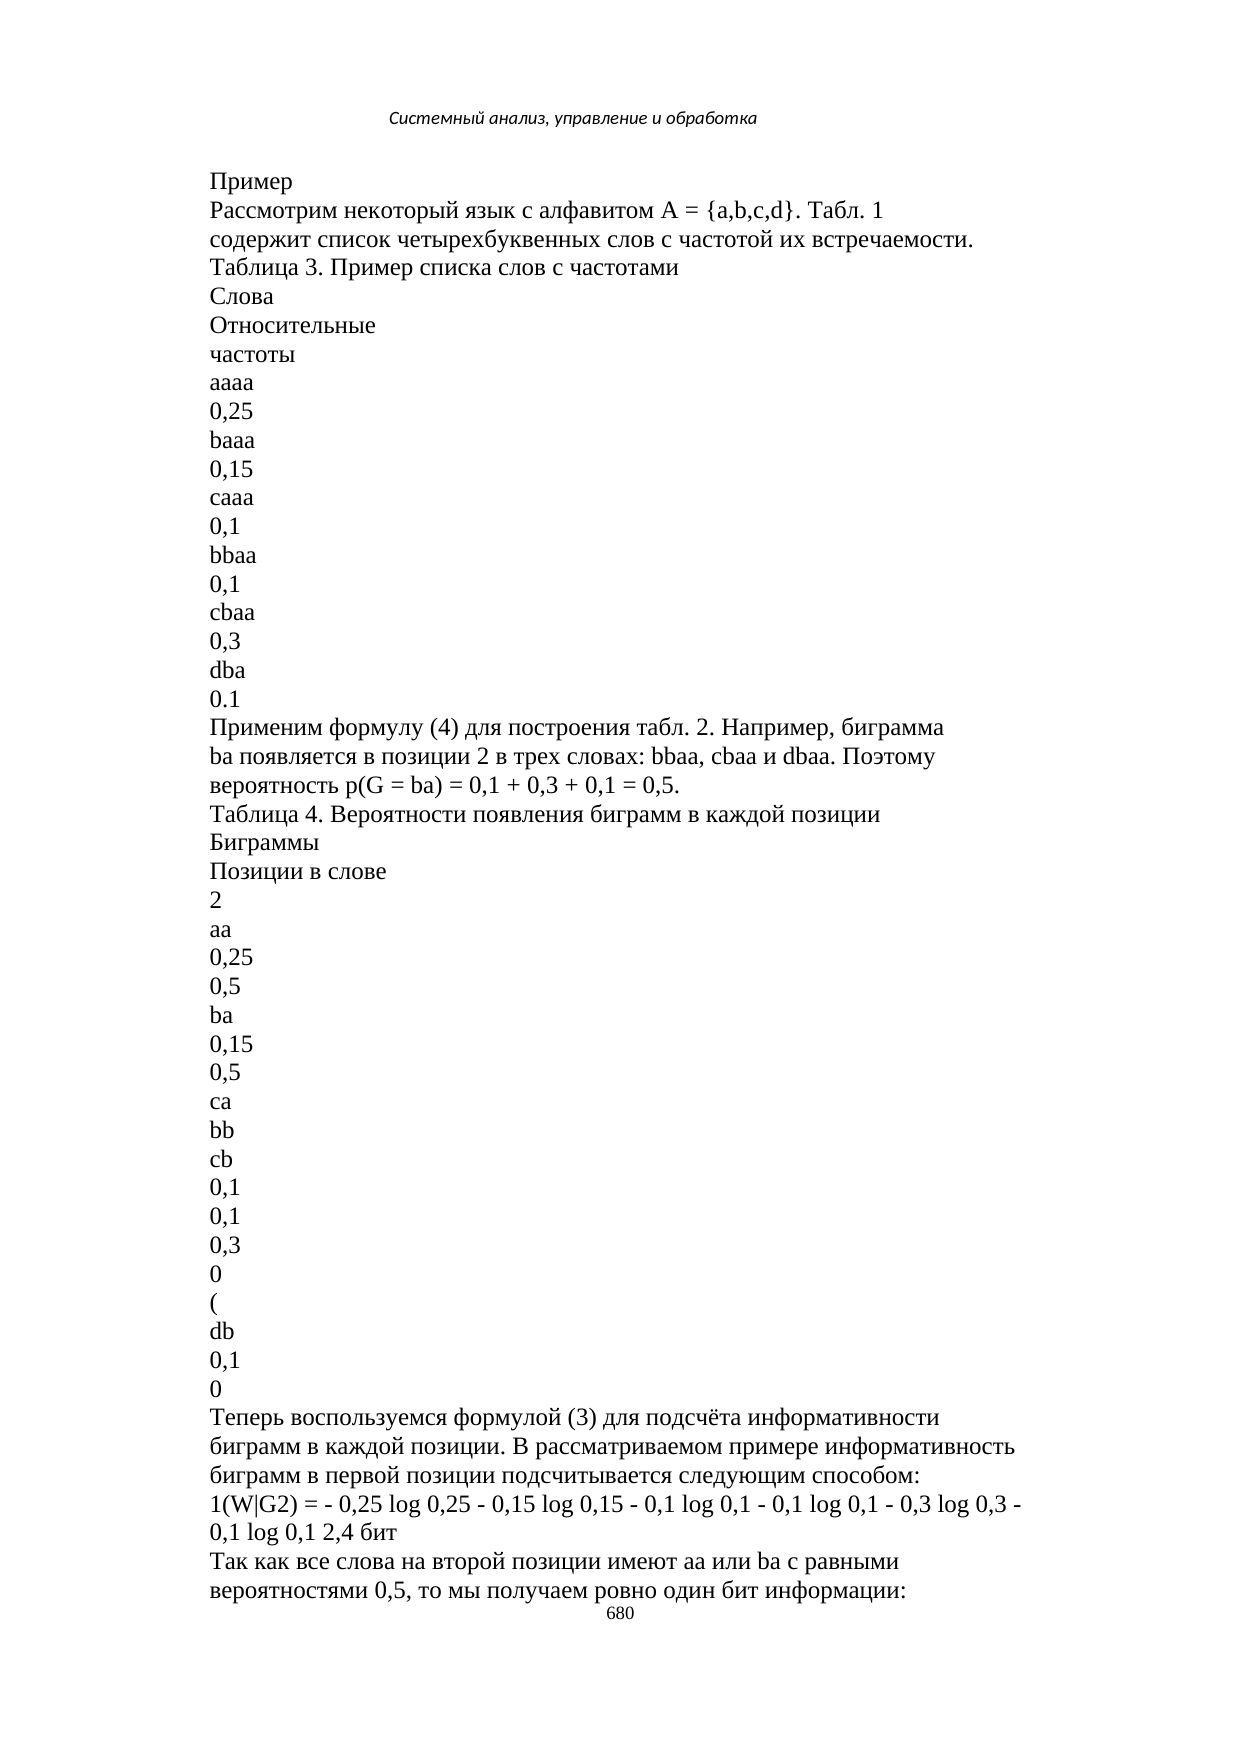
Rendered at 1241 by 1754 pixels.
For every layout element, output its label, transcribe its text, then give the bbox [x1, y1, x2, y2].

text 1(W|G2) = - 0,25 log 0,25 - 0,15 log 0,15 - 0,1 log 0,1 - 0,1 log 0,1 - 0,3 log 0,3 - [135, 1489, 1105, 1517]
text ( [135, 1287, 1105, 1316]
text ba [135, 1000, 1105, 1029]
text Так как все слова на второй позиции имеют аа или ba с равными [135, 1546, 1105, 1575]
text bb [135, 1115, 1105, 1144]
text 0 [135, 1259, 1105, 1287]
text 0,25 [135, 396, 1105, 425]
text 0,5 [135, 1057, 1105, 1086]
text 0,1 [135, 569, 1105, 597]
text 0,3 [135, 1230, 1105, 1259]
text 0,25 [135, 942, 1105, 971]
text Таблица 3. Пример списка слов с частотами [135, 252, 1105, 281]
text bbaa [135, 540, 1105, 569]
text Таблица 4. Вероятности появления биграмм в каждой позиции [135, 799, 1105, 827]
text baaa [135, 425, 1105, 454]
text вероятностями 0,5, то мы получаем ровно один бит информации: [135, 1575, 1105, 1604]
text 0,1 [135, 1345, 1105, 1374]
text биграмм в каждой позиции. В рассматриваемом примере информативность [135, 1431, 1105, 1460]
text cbaa [135, 597, 1105, 626]
text содержит список четырехбуквенных слов с частотой их встречаемости. [135, 224, 1105, 252]
text 0.1 [135, 684, 1105, 712]
text 0,15 [135, 1029, 1105, 1057]
text 0,1 log 0,1 2,4 бит [135, 1517, 1105, 1546]
text ba появляется в позиции 2 в трех словах: bbaa, cbaa и dbaa. Поэтому [135, 741, 1105, 770]
text частоты [135, 339, 1105, 367]
text Применим формулу (4) для построения табл. 2. Например, биграмма [135, 712, 1105, 741]
text 0,1 [135, 1201, 1105, 1230]
text 2 [135, 885, 1105, 914]
text Теперь воспользуемся формулой (3) для подсчёта информативности [135, 1402, 1105, 1431]
text dba [135, 655, 1105, 684]
text Рассмотрим некоторый язык с алфавитом A = {a,b,c,d}. Табл. 1 [135, 195, 1105, 224]
text Позиции в слове [135, 856, 1105, 885]
text Пример [135, 166, 1105, 195]
text са [135, 1086, 1105, 1115]
text сааа [135, 482, 1105, 511]
text Относительные [135, 310, 1105, 339]
text 0,1 [135, 511, 1105, 540]
text 0,5 [135, 971, 1105, 1000]
text Биграммы [135, 827, 1105, 856]
text 0,15 [135, 454, 1105, 482]
text aa [135, 914, 1105, 942]
text cb [135, 1144, 1105, 1172]
text db [135, 1316, 1105, 1345]
text Слова [135, 281, 1105, 310]
text аааа [135, 367, 1105, 396]
text биграмм в первой позиции подсчитывается следующим способом: [135, 1460, 1105, 1489]
text 0 [135, 1374, 1105, 1402]
text 0,3 [135, 626, 1105, 655]
text вероятность р(G = ba) = 0,1 + 0,3 + 0,1 = 0,5. [135, 770, 1105, 799]
text 0,1 [135, 1172, 1105, 1201]
